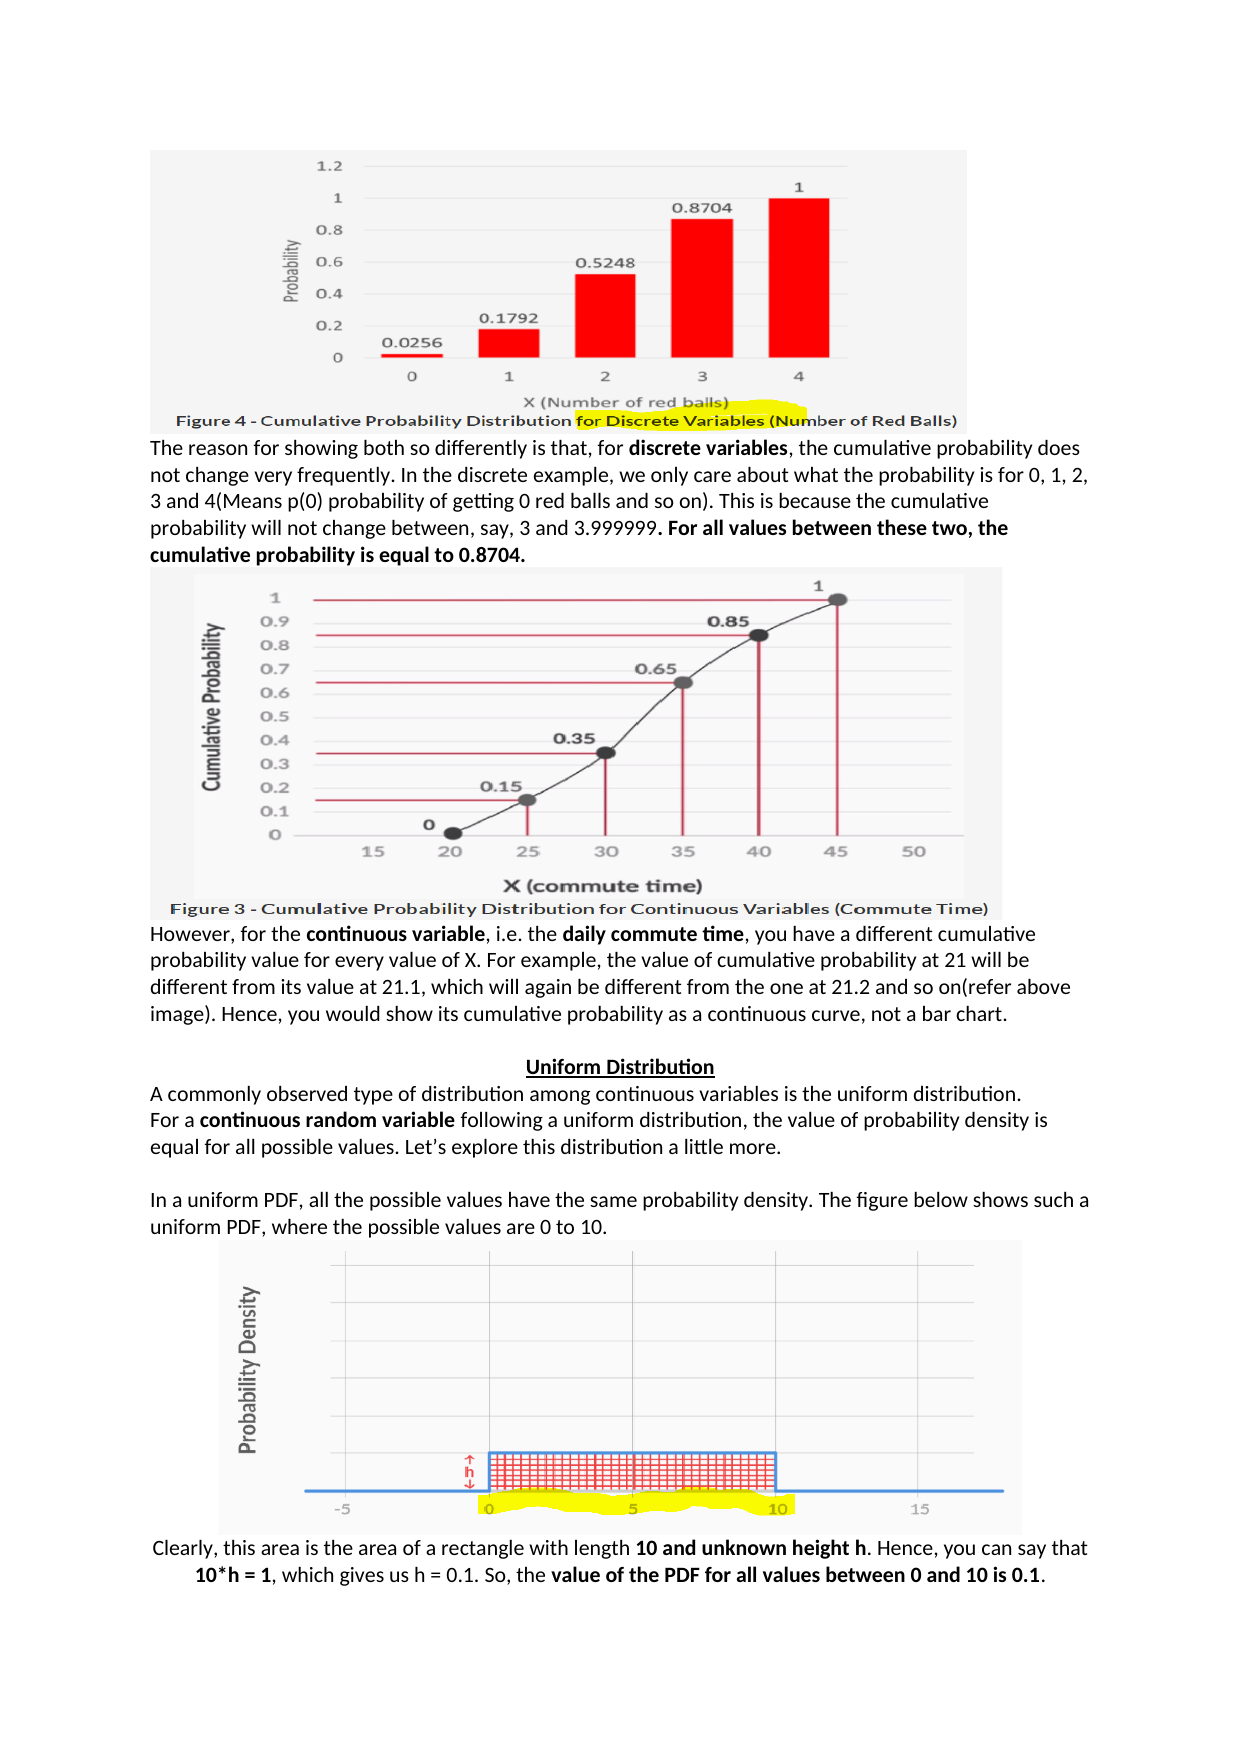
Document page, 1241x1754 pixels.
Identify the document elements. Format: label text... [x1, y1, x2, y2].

text For a continuous random variable following a uniform distribution, the value of probability density is equal for all possible values. Let’s explore this distribution a little more. [150, 1107, 1090, 1160]
text Clearly, this area is the area of a rectangle with length 10 and unknown height h. Hence, you can say that 10*h = 1, which gives us h = 0.1. So, the value of the PDF for all values between 0 and 10 is 0.1. [150, 1534, 1090, 1588]
picture [150, 150, 967, 434]
picture [150, 567, 1003, 920]
text However, for the continuous variable, i.e. the daily commute time, you have a different cumulative probability value for every value of X. For example, the value of cumulative probability at 21 will be different from its value at 21.1, which will again be different from the one at 21.2 and so on(refer above image). Hence, you would show its cumulative probability as a continuous curve, not a bar chart. [150, 920, 1090, 1027]
text The reason for showing both so differently is that, for discrete variables, the cumulative probability does not change very frequently. In the discrete example, we only care about what the probability is for 0, 1, 2, 3 and 4(Means p(0) probability of getting 0 red balls and so on). This is because the cumulative probability will not change between, say, 3 and 3.999999. For all values between these two, the cumulative probability is equal to 0.8704. [150, 434, 1090, 567]
text A commonly observed type of distribution among continuous variables is the uniform distribution. [150, 1080, 1090, 1107]
text Uniform Distribution [150, 1053, 1090, 1080]
picture [218, 1240, 1022, 1535]
text In a uniform PDF, all the possible values have the same probability density. The figure below shows such a uniform PDF, where the possible values are 0 to 10. [150, 1187, 1090, 1240]
